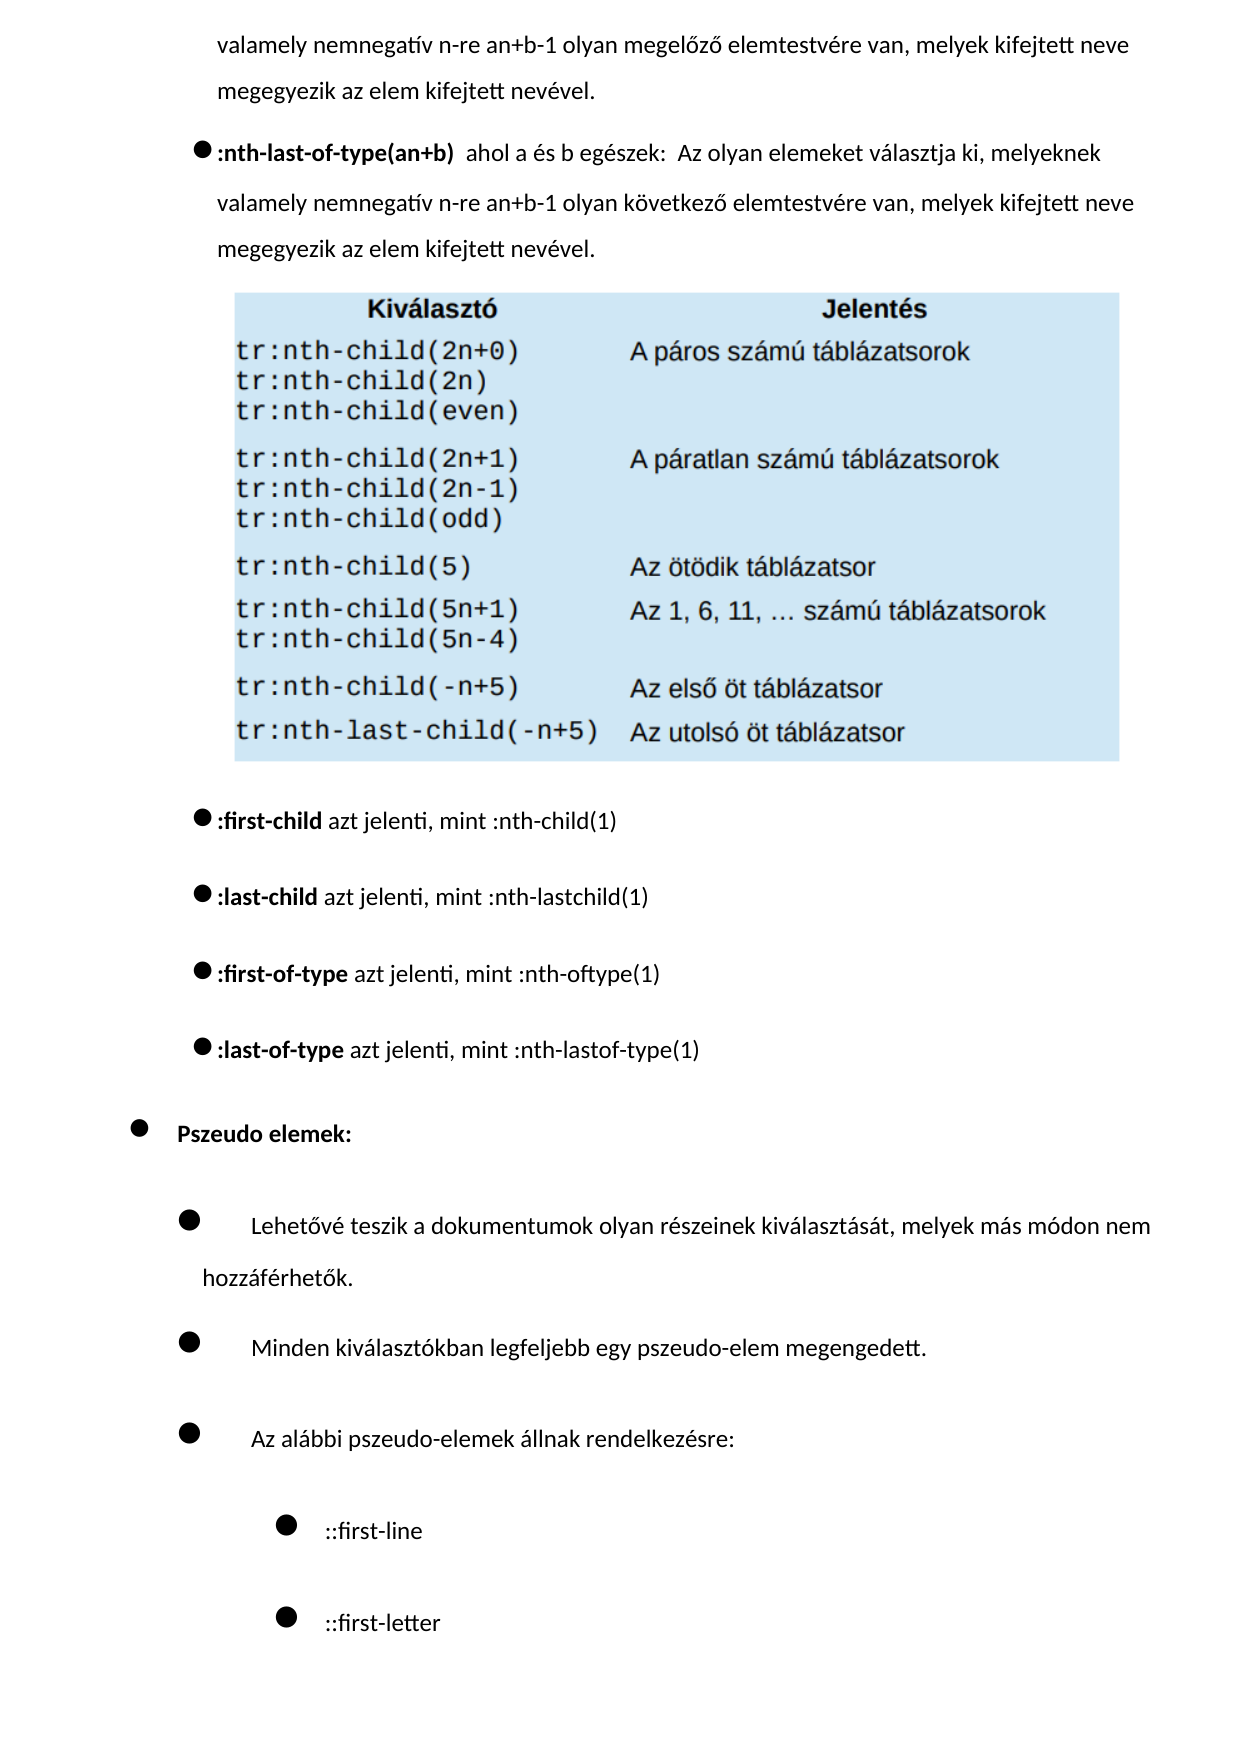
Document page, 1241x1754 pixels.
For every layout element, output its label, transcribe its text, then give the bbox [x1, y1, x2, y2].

list ::first-line [274, 1491, 1157, 1552]
list Minden kiválasztókban legfeljebb egy pszeudo-elem megengedett. [177, 1308, 1157, 1369]
list ::first-letter [274, 1582, 1157, 1643]
list Pszeudo elemek: [127, 1094, 1157, 1155]
list Az alábbi pszeudo-elemek állnak rendelkezésre: [177, 1399, 1157, 1460]
list :last-of-type azt jelenti, mint :nth-lastof-type(1) [192, 1018, 1157, 1069]
list :first-child azt jelenti, mint :nth-child(1) [192, 789, 1157, 840]
list :last-child azt jelenti, mint :nth-lastchild(1) [192, 865, 1157, 916]
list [192, 29, 1157, 106]
picture [216, 279, 1132, 774]
list :first-of-type azt jelenti, mint :nth-oftype(1) [192, 942, 1157, 992]
list Lehetővé teszik a dokumentumok olyan részeinek kiválasztását, melyek más módon nem hozzáférhetők. [177, 1186, 1157, 1292]
